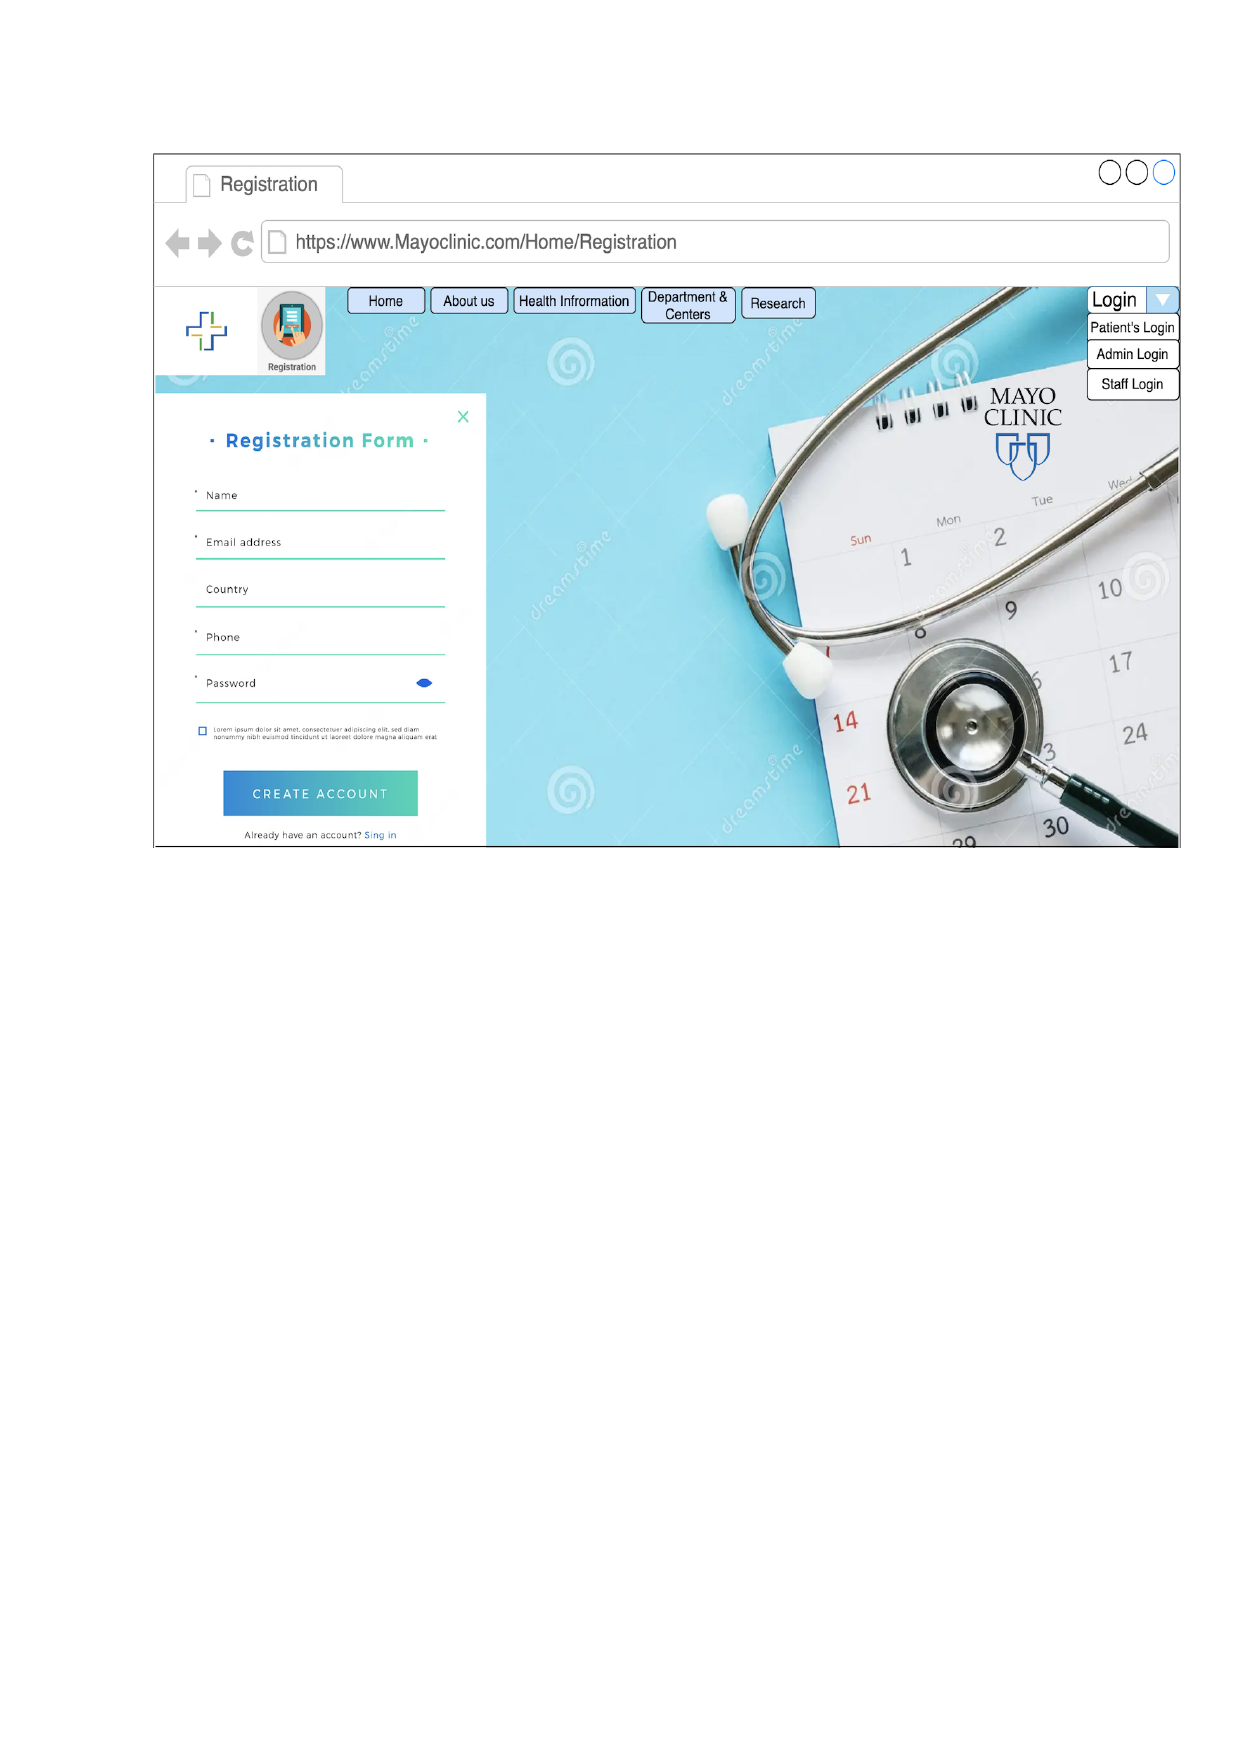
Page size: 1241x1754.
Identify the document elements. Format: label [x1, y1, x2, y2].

picture [150, 150, 1186, 848]
